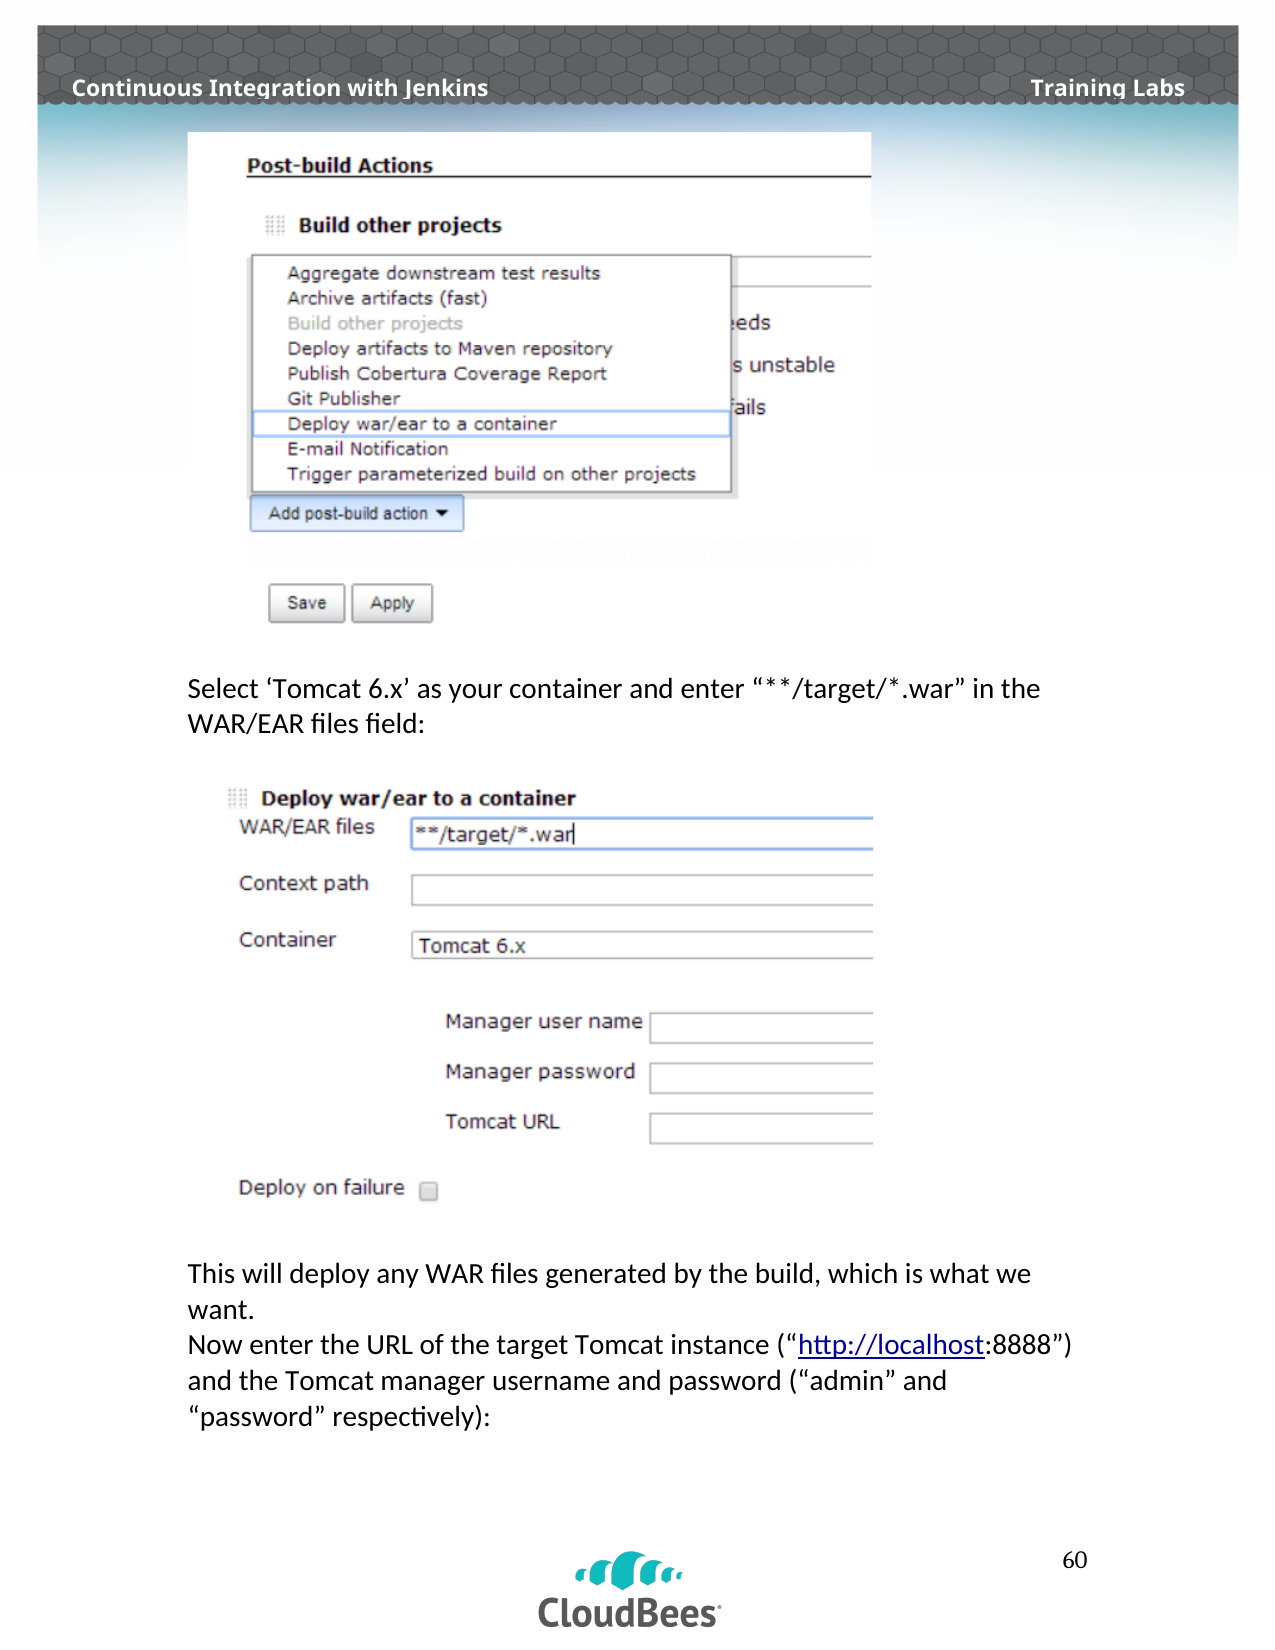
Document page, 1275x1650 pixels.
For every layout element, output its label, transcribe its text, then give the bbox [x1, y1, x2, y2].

picture [0, 0, 1275, 635]
text Now enter the URL of the target Tomcat instance (“http://localhost:8888”) and the Tomcat manager username and password (“admin” and “password” respectively): [187, 1326, 1087, 1433]
text Select ‘Tomcat 6.x’ as your container and enter “**/target/*.war” in the WAR/EAR files field: [187, 670, 1087, 741]
picture [525, 1538, 729, 1650]
text This will deploy any WAR files generated by the build, which is what we want. [187, 1255, 1087, 1326]
picture [187, 776, 874, 1220]
